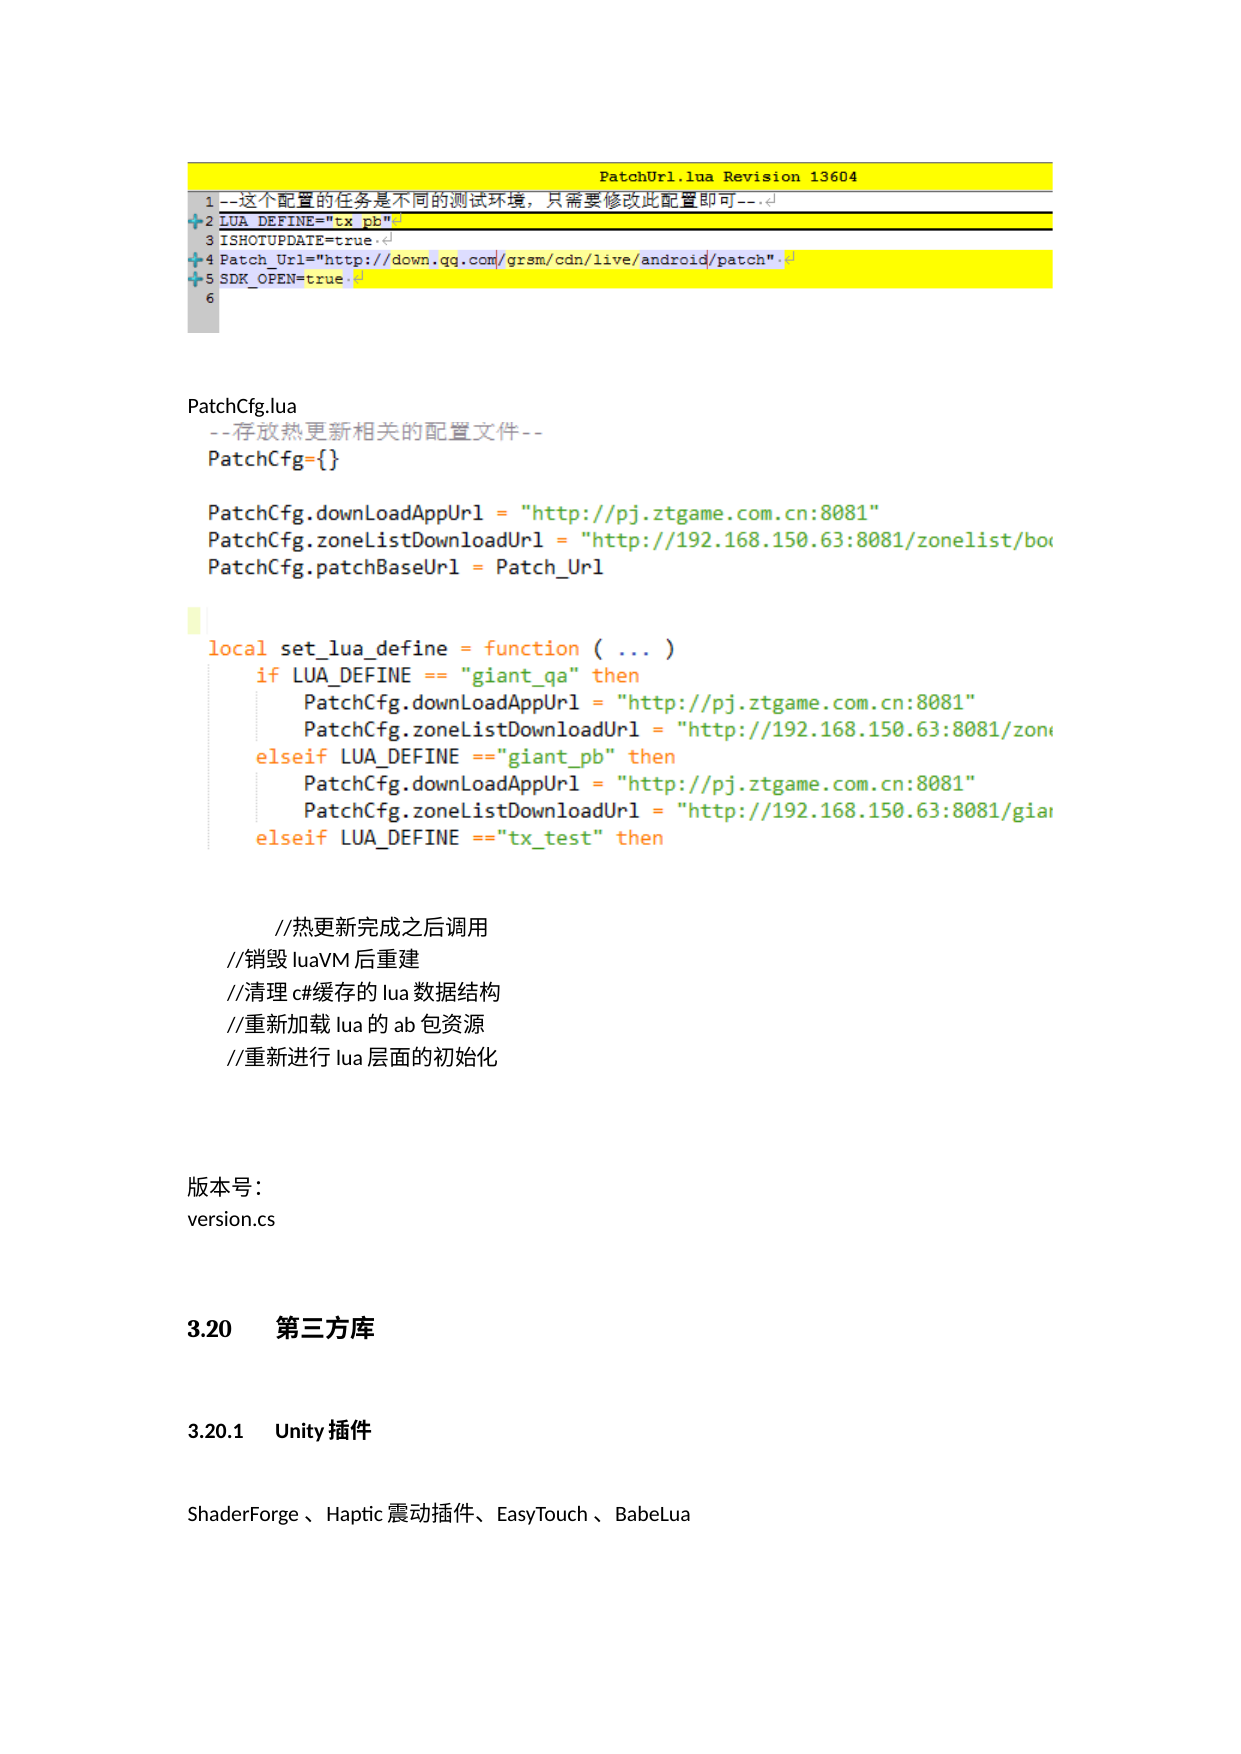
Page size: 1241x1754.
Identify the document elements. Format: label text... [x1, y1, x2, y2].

text //清理c#缓存的lua数据结构 [187, 974, 1053, 1007]
text 版本号： [187, 1169, 1053, 1202]
text //重新进行lua层面的初始化 [187, 1039, 1053, 1072]
text version.cs [187, 1202, 1053, 1234]
subtitle Unity插件 [187, 1413, 1053, 1445]
text ShaderForge 、Haptic震动插件、EasyTouch 、BabeLua [187, 1495, 1053, 1528]
text //重新加载lua的ab包资源 [187, 1007, 1053, 1039]
picture [187, 422, 1053, 851]
subtitle 第三方库 [187, 1294, 1053, 1359]
picture [187, 162, 1053, 333]
text PatchCfg.lua [187, 389, 1053, 422]
text //热更新完成之后调用 [231, 909, 1053, 942]
text //销毁luaVM后重建 [187, 942, 1053, 974]
